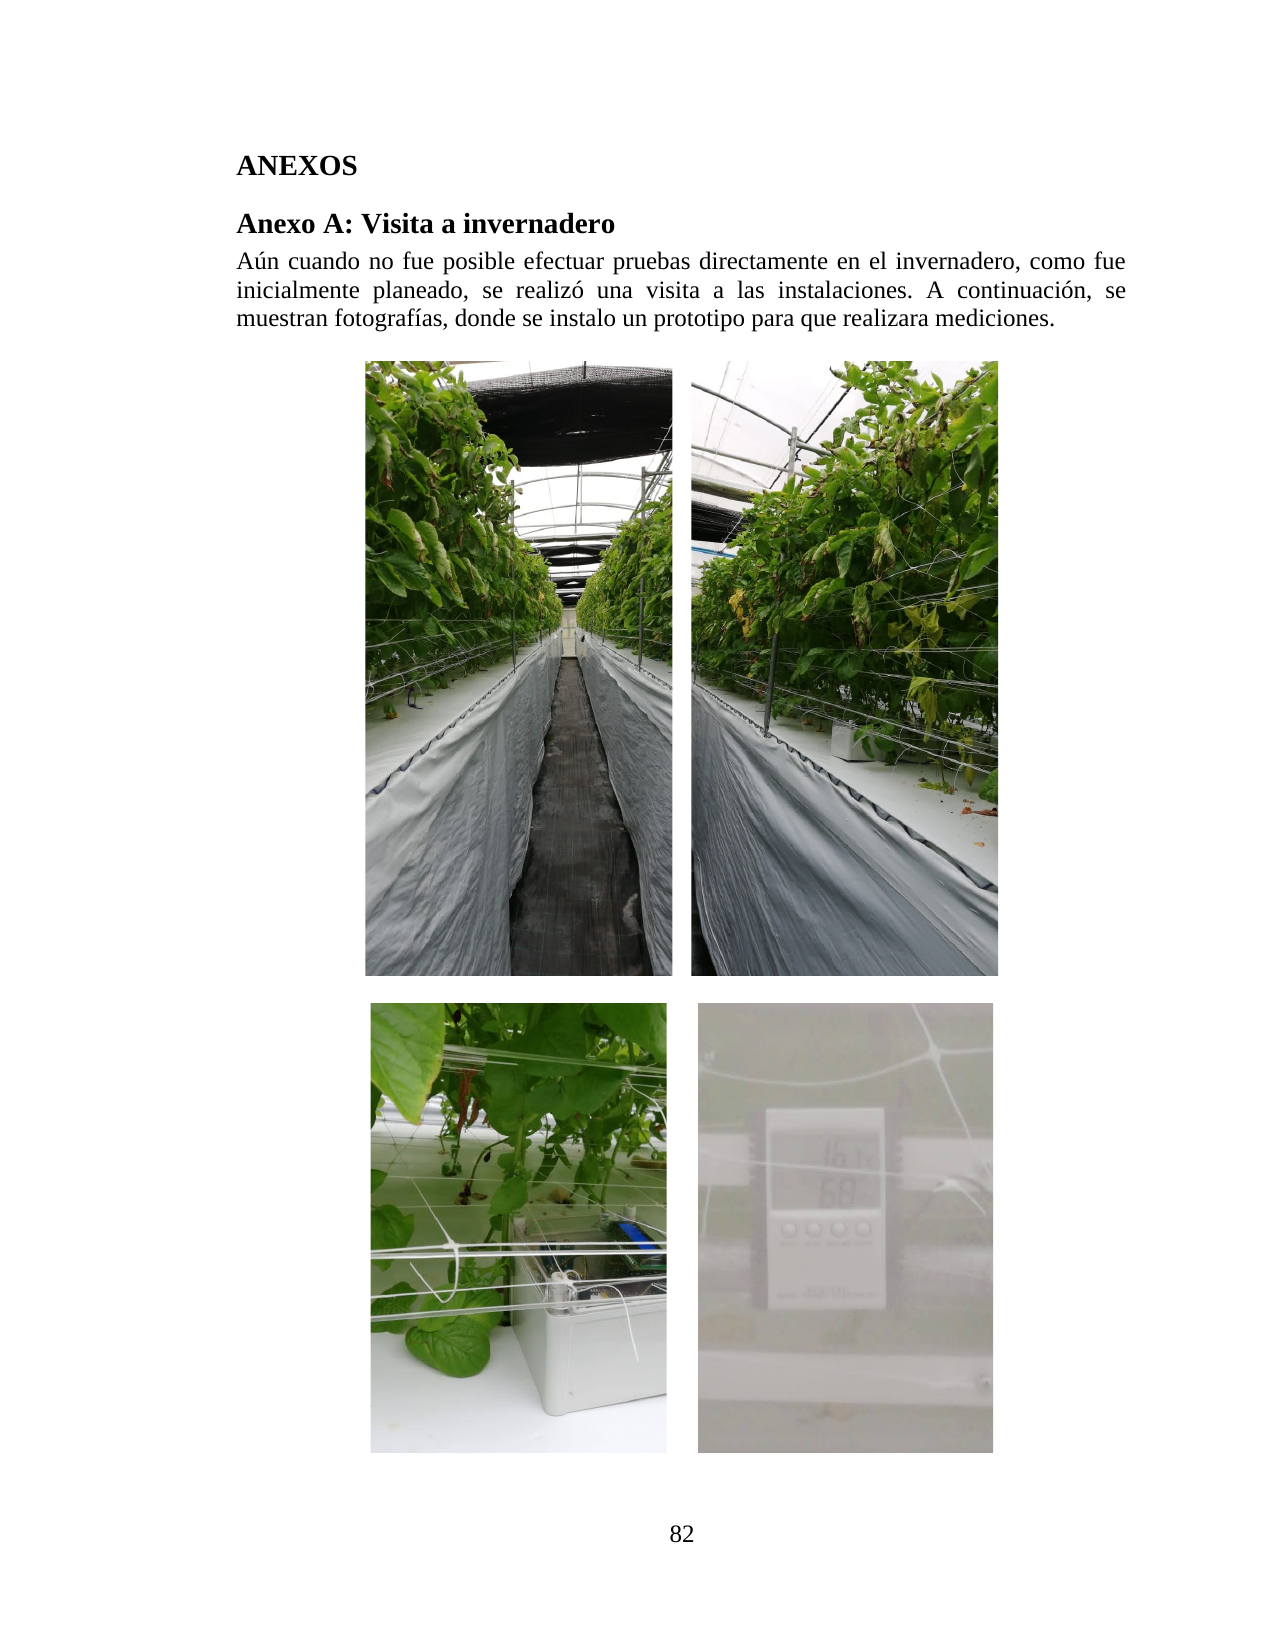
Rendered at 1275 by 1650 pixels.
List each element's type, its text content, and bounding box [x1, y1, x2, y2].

picture [365, 361, 673, 976]
text Aún cuando no fue posible efectuar pruebas directamente en el invernadero, como fue inicialmente planeado, se realizó una visita a las instalaciones. A continuación, se muestran fotografías, donde se instalo un prototipo para que realizara mediciones. [236, 246, 1127, 332]
subtitle ANEXOS [236, 148, 1127, 181]
picture [370, 1003, 667, 1453]
subtitle Anexo A: Visita a invernadero [236, 206, 1127, 240]
picture [691, 361, 999, 976]
picture [698, 1003, 994, 1453]
